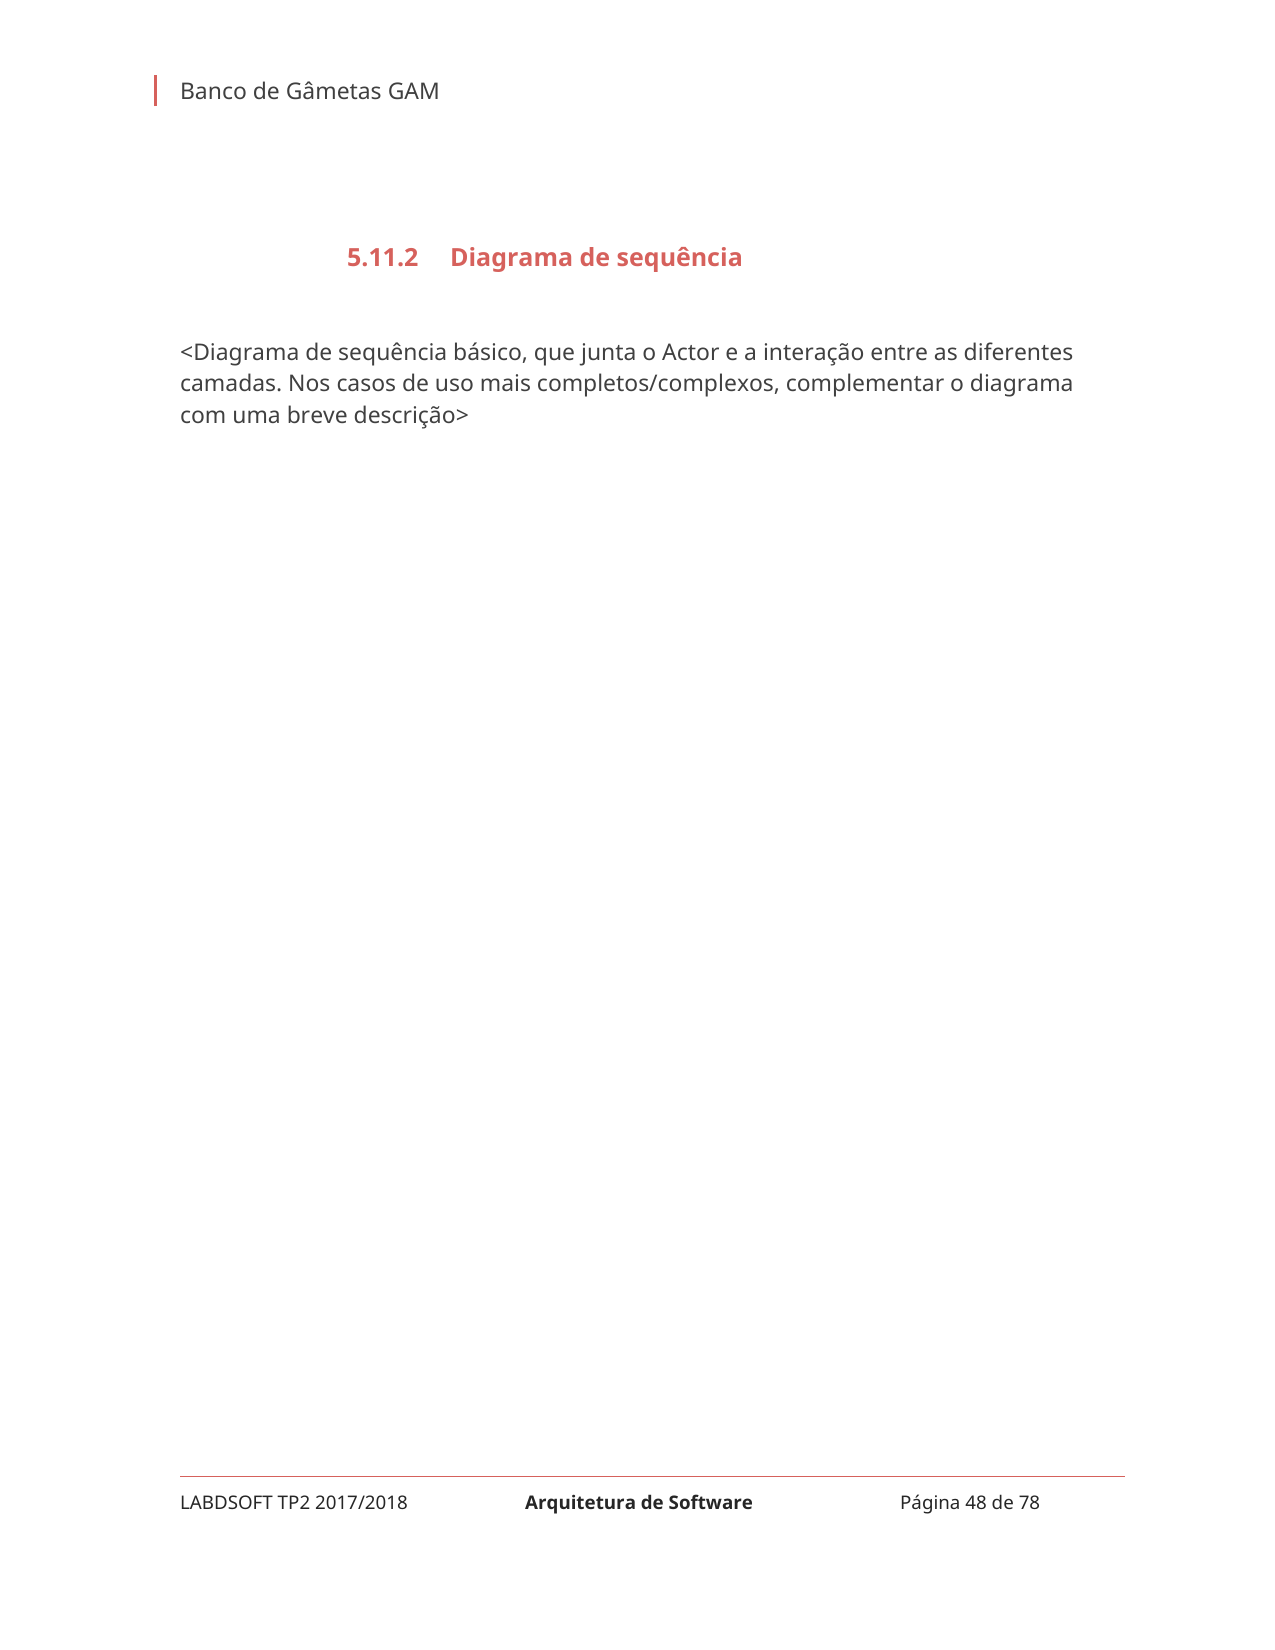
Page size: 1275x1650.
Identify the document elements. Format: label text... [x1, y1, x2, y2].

text <Diagrama de sequência básico, que junta o Actor e a interação entre as diferentes camadas. Nos casos de uso mais completos/complexos, complementar o diagrama com uma breve descrição> [180, 336, 1125, 430]
subtitle Diagrama de sequência [347, 239, 1125, 274]
